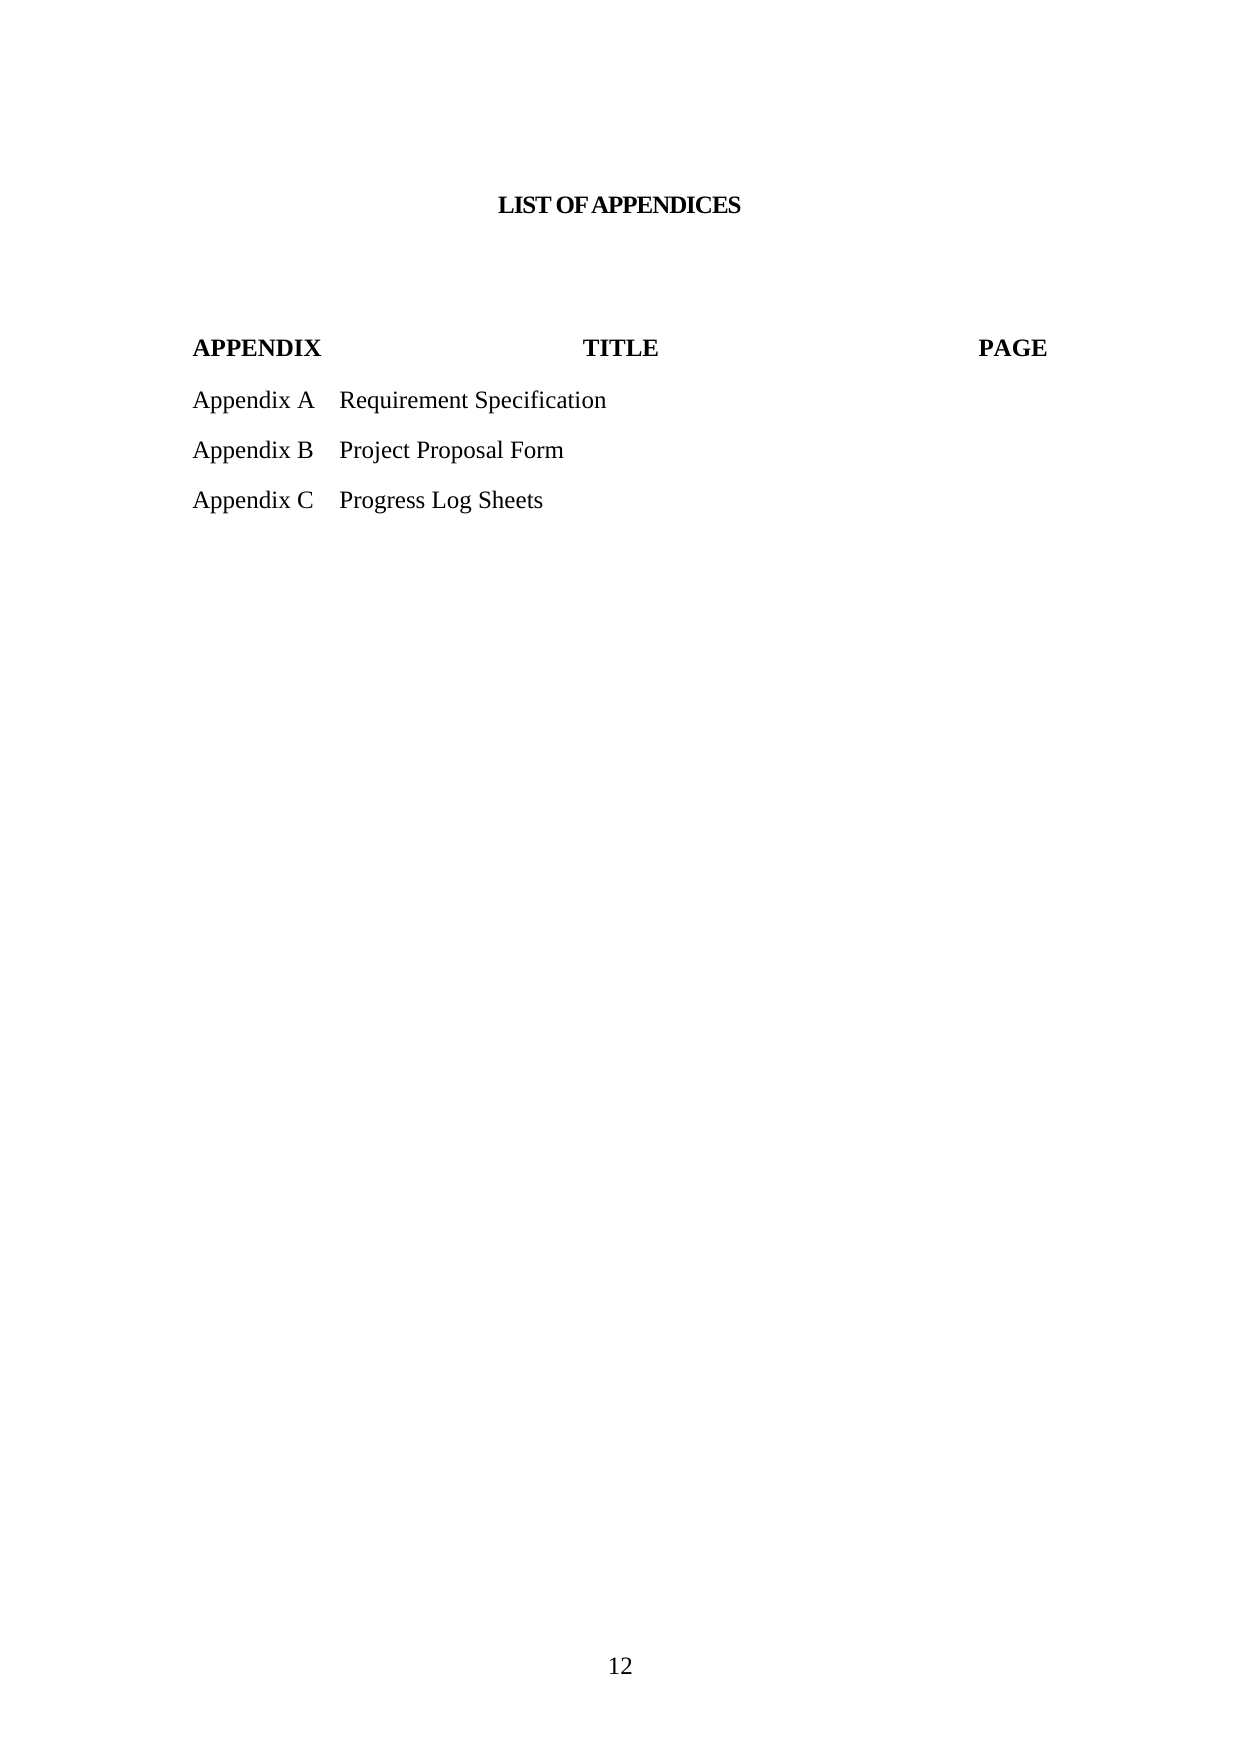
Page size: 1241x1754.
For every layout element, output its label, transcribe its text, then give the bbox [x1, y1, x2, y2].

table_header PAGE [887, 333, 1048, 386]
table_header TITLE [355, 333, 887, 386]
table_header APPENDIX [193, 333, 355, 386]
text Appendix A Requirement Specification 27 [192, 386, 929, 414]
text Appendix C Progress Log Sheets 29 [192, 485, 929, 513]
title LIST OF APPENDICES [192, 190, 1048, 219]
text Appendix B Project Proposal Form 28 [192, 435, 929, 464]
